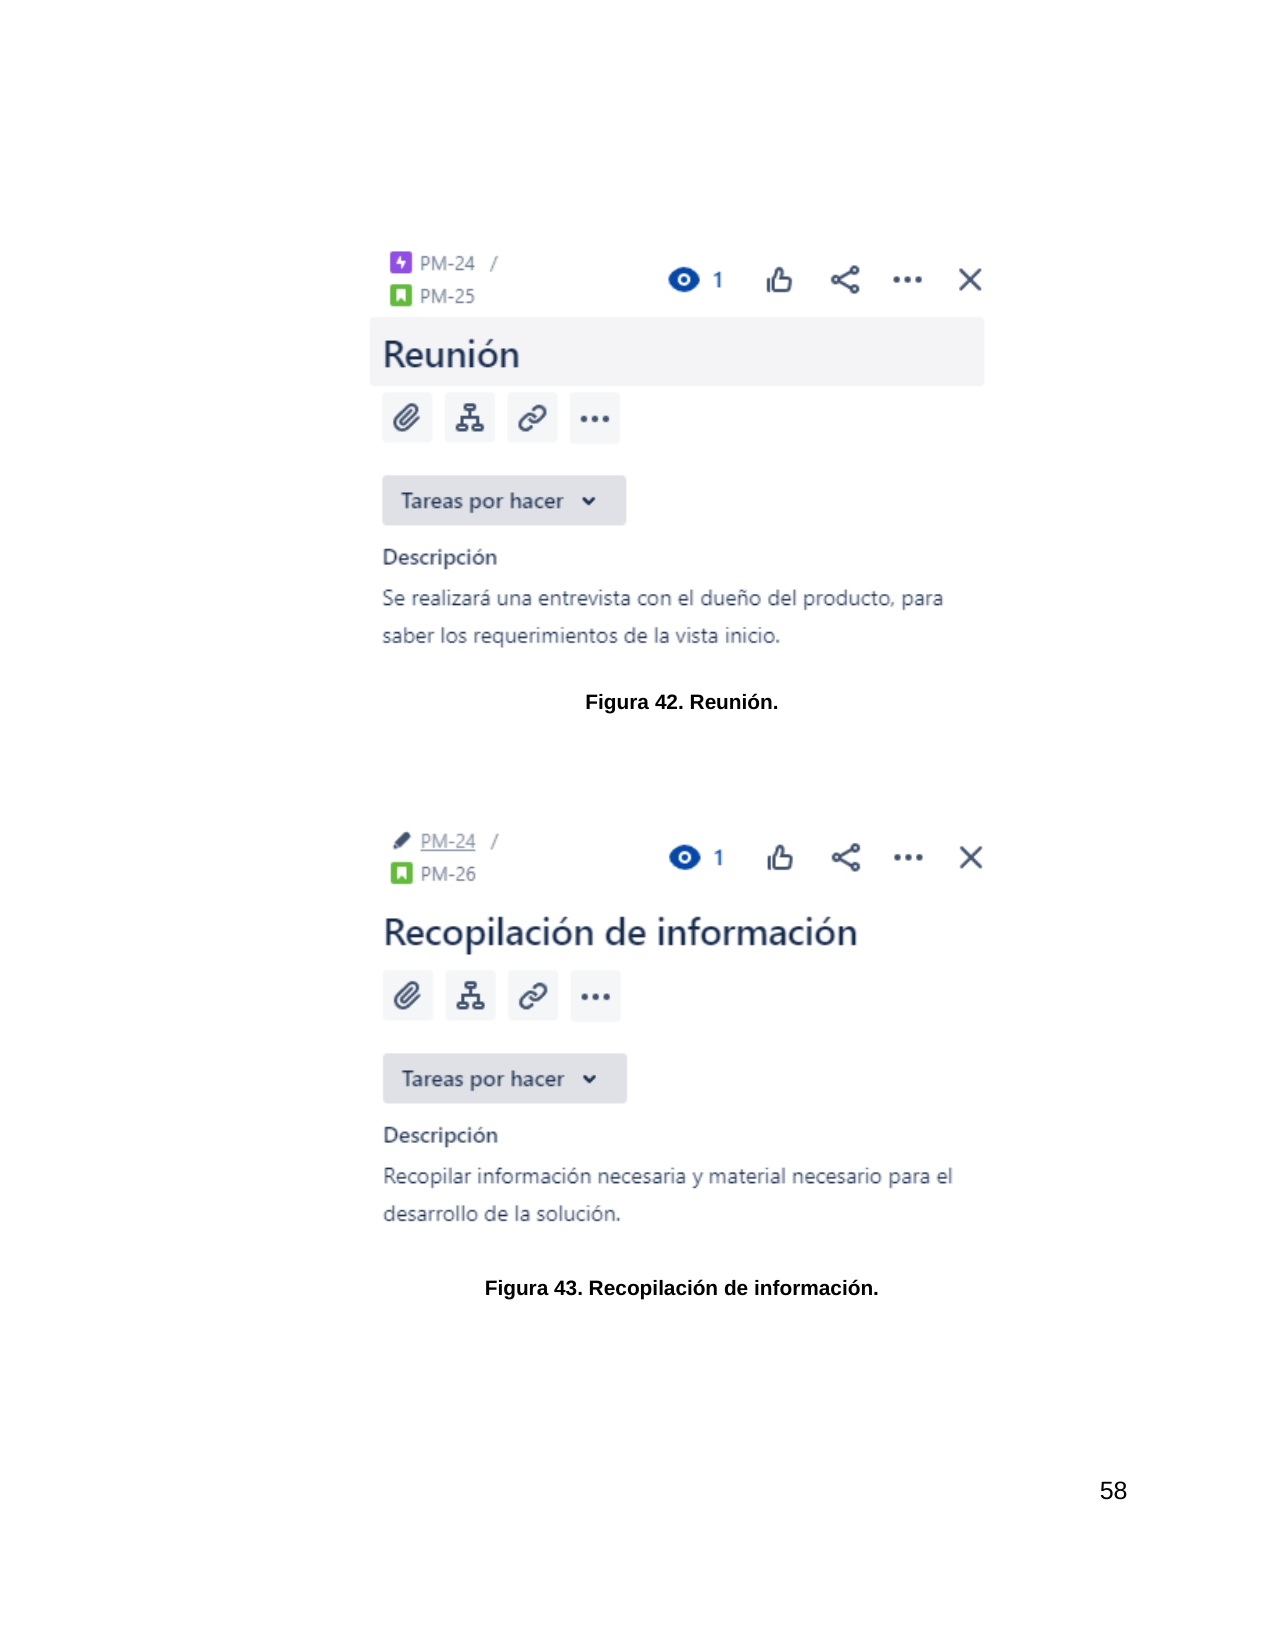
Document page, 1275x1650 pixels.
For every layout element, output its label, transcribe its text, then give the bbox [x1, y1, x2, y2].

picture [356, 236, 1008, 676]
text Figura 42. Reunión. [236, 690, 1127, 714]
text Figura 43. Recopilación de información. [236, 1276, 1127, 1300]
picture [363, 820, 1001, 1262]
